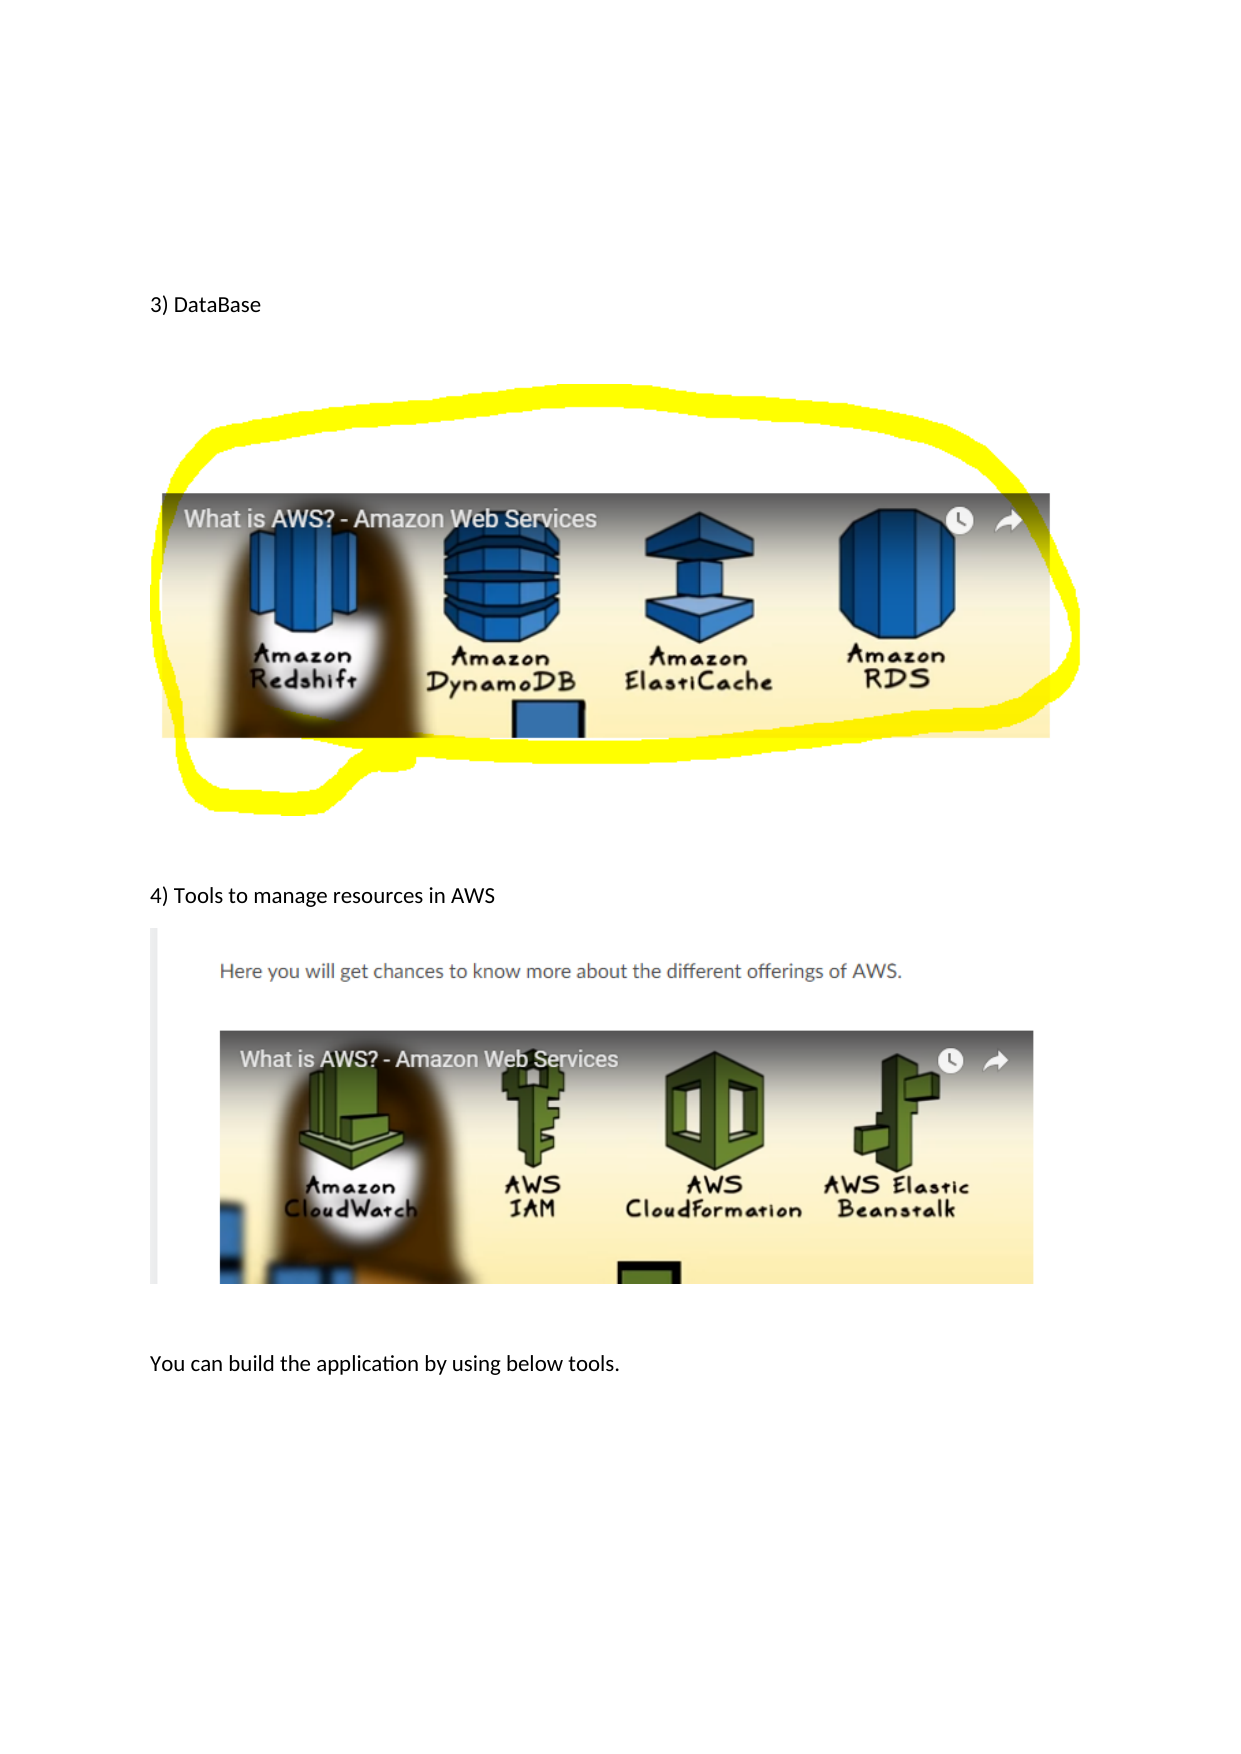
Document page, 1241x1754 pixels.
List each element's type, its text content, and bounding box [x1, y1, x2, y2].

text 4) Tools to manage resources in AWS [150, 881, 1090, 909]
picture [150, 928, 1091, 1284]
text 3) DataBase [150, 291, 1090, 319]
picture [150, 384, 1091, 816]
text You can build the application by using below tools. [150, 1349, 1090, 1377]
